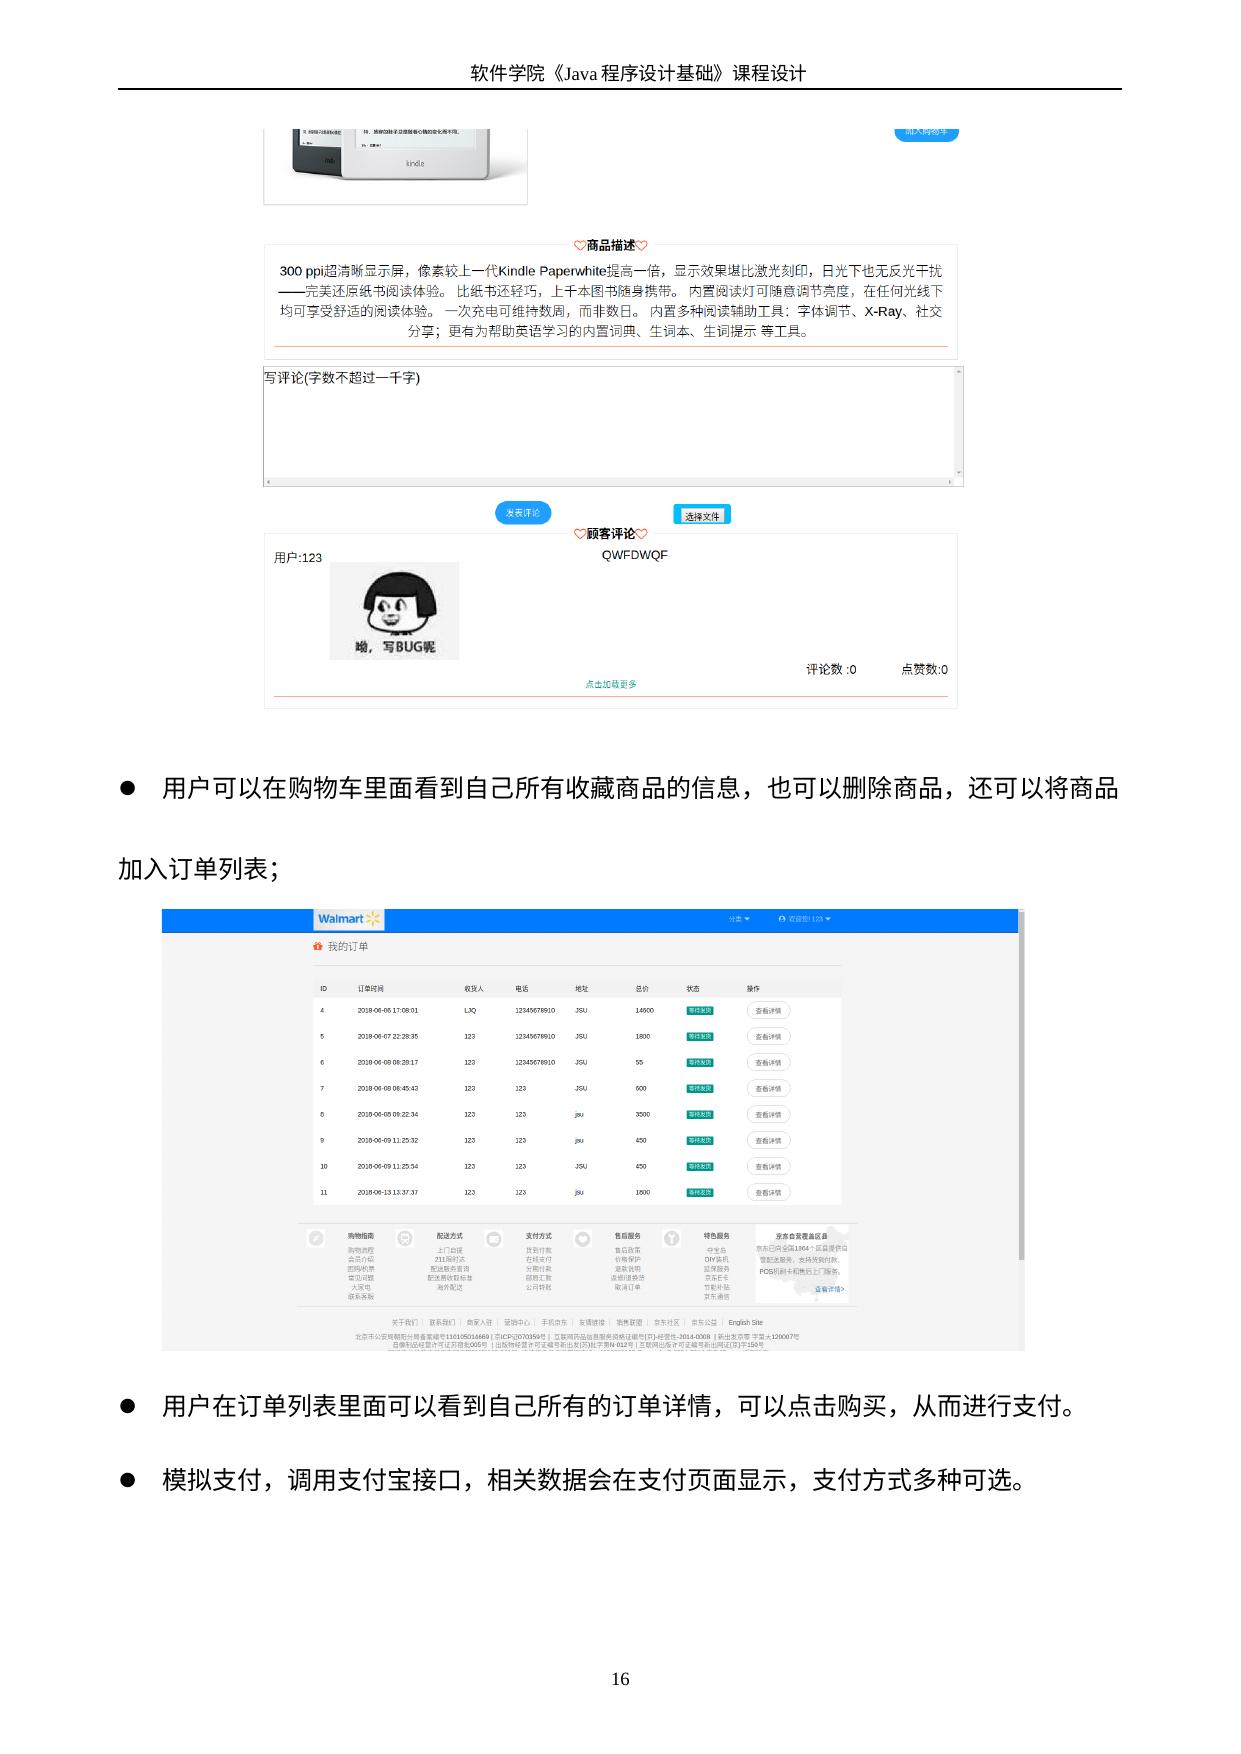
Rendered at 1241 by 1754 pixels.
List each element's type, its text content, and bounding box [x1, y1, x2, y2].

list 模拟支付，调用支付宝接口，相关数据会在支付页面显示，支付方式多种可选。 [118, 1446, 1122, 1511]
list 用户可以在购物车里面看到自己所有收藏商品的信息，也可以删除商品，还可以将商品加入订单列表； [118, 754, 1122, 900]
picture [161, 129, 1026, 718]
list 用户在订单列表里面可以看到自己所有的订单详情，可以点击购买，从而进行支付。 [118, 1372, 1122, 1437]
picture [161, 909, 1025, 1351]
